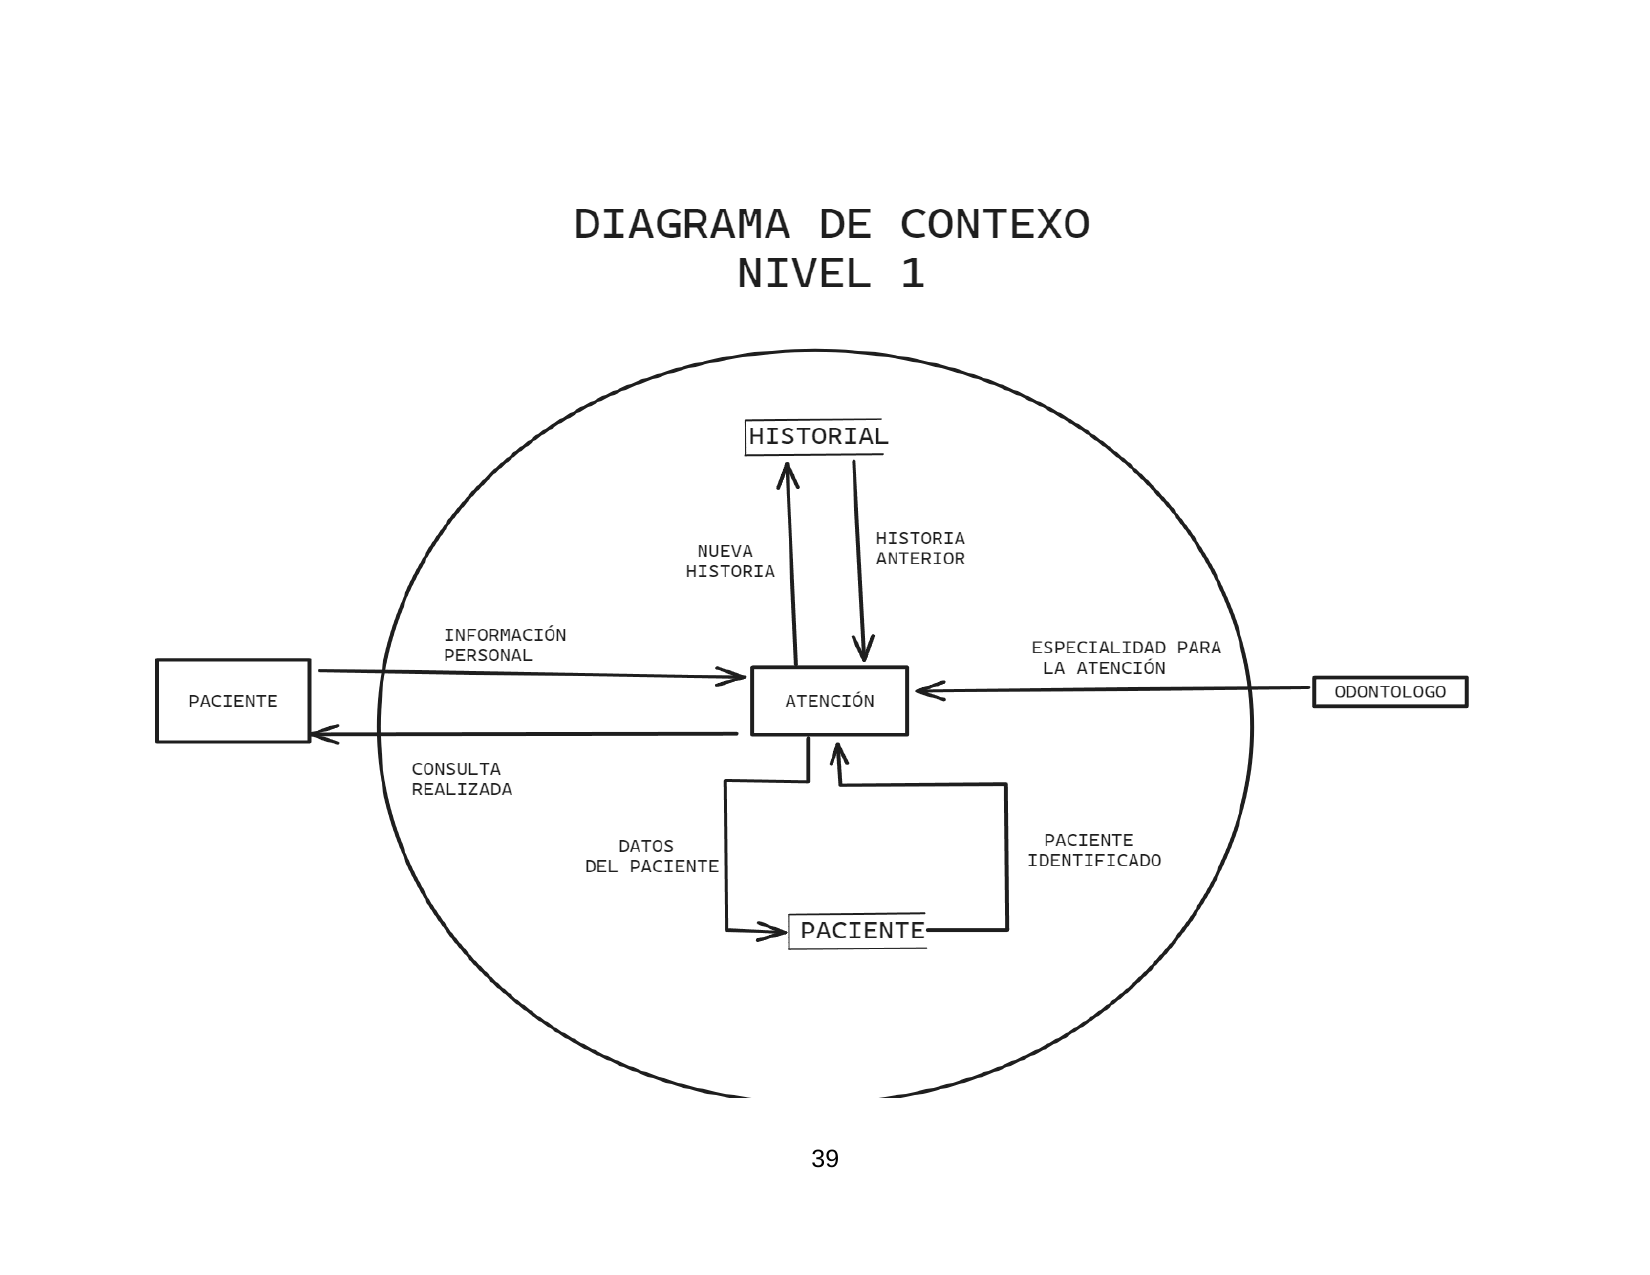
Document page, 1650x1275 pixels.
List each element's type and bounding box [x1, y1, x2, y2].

picture [147, 189, 1475, 1098]
